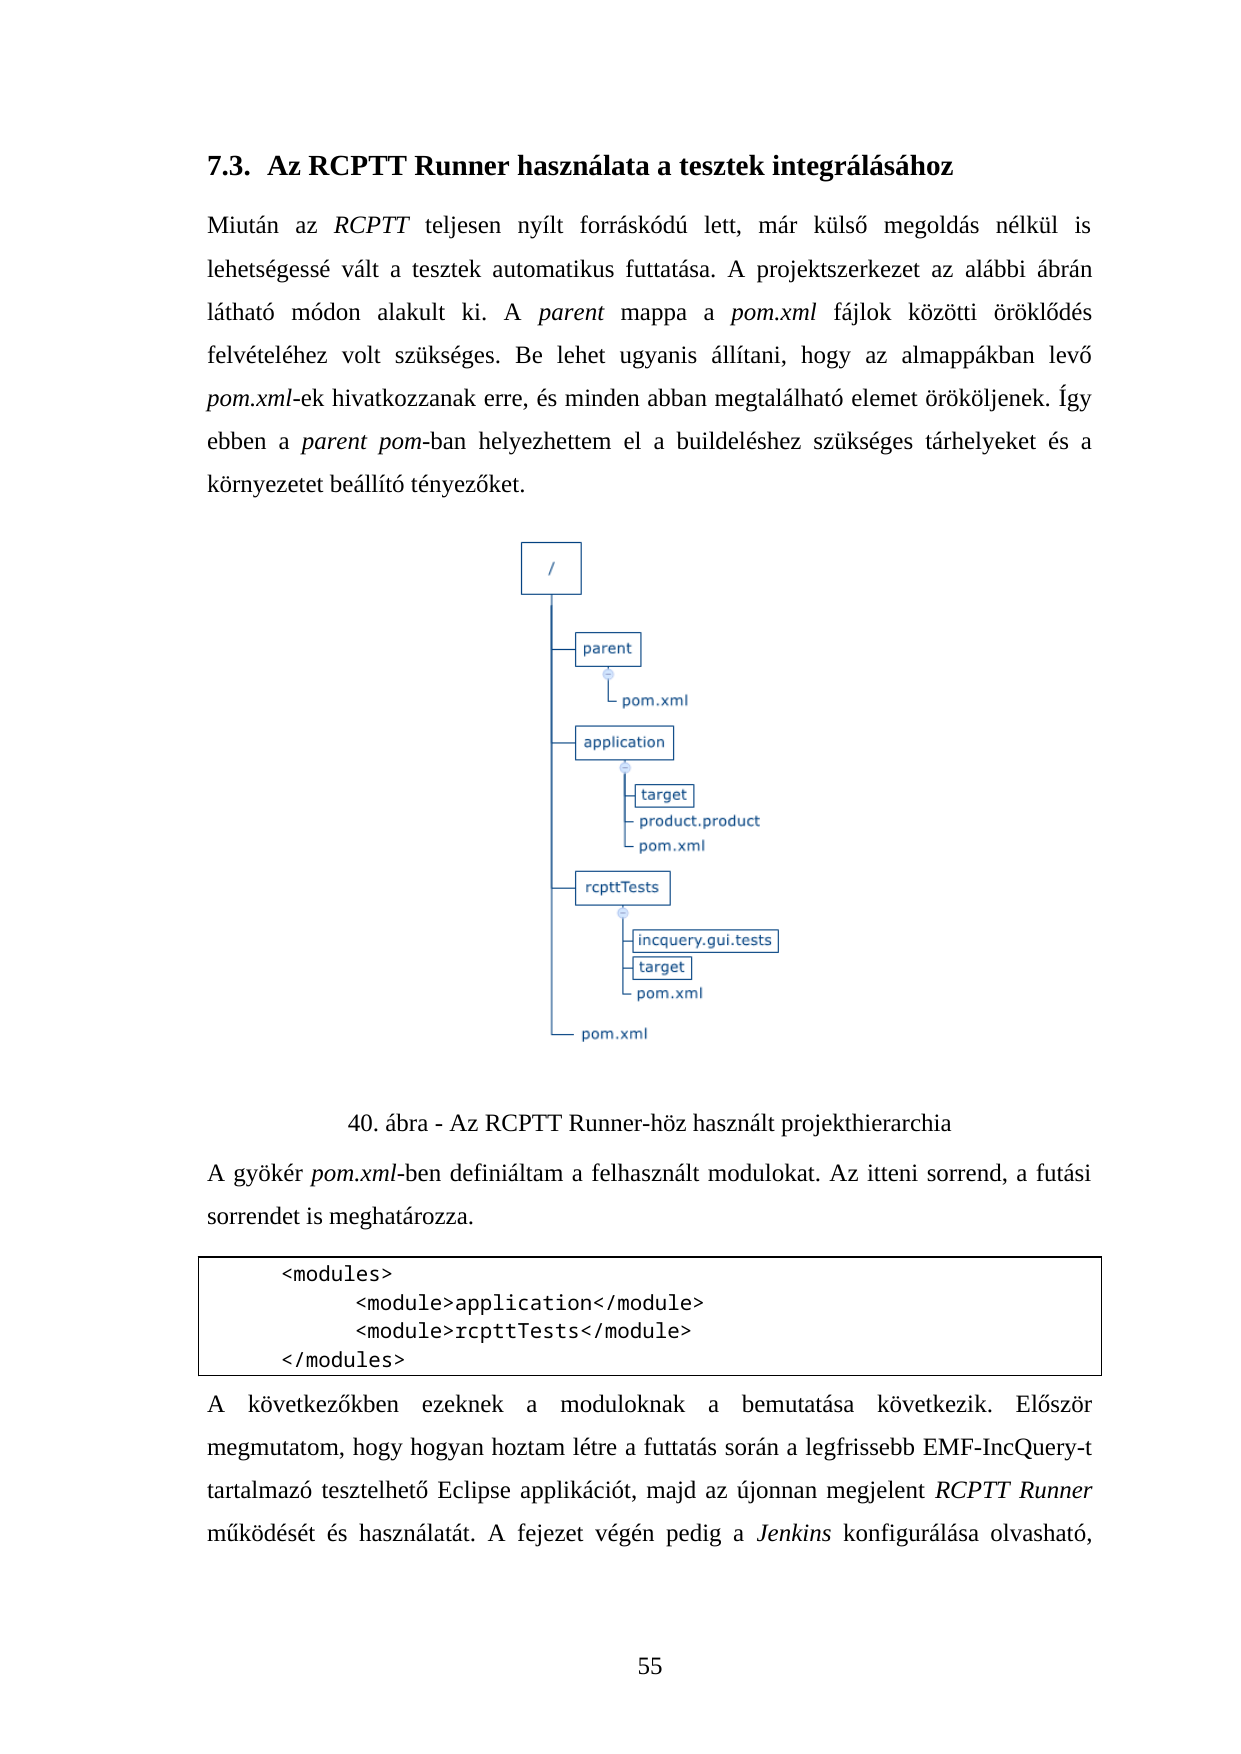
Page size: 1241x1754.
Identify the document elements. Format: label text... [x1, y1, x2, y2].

picture [503, 525, 797, 1069]
text </modules> [199, 1342, 1101, 1375]
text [207, 1389, 1092, 1547]
text Miután az RCPTT teljesen nyílt forráskódú lett, már külső megoldás nélkül is lehetségessé vált a tesztek automatikus futtatása. A projektszerkezet az alábbi ábrán látható módon alakult ki. A parent mappa a pom.xml fájlok közötti öröklődés felvételéhez volt szükséges. Be lehet ugyanis állítani, hogy az almappákban levő pom.xml-ek hivatkozzanak erre, és minden abban megtalálható elemet örököljenek. Így ebben a parent pom-ban helyezhettem el a buildeléshez szükséges tárhelyeket és a környezetet beállító tényezőket. [207, 211, 1092, 498]
text <modules> [199, 1258, 1101, 1288]
text <module>rcpttTests</module> [207, 1316, 1092, 1342]
text <module>application</module> [207, 1288, 1092, 1316]
subtitle Az RCPTT Runner használata a tesztek integrálásához [207, 148, 1092, 181]
text A gyökér pom.xml-ben definiáltam a felhasznált modulokat. Az itteni sorrend, a futási sorrendet is meghatározza. [207, 1158, 1092, 1229]
text 40. ábra - Az RCPTT Runner-höz használt projekthierarchia [207, 1108, 1092, 1137]
